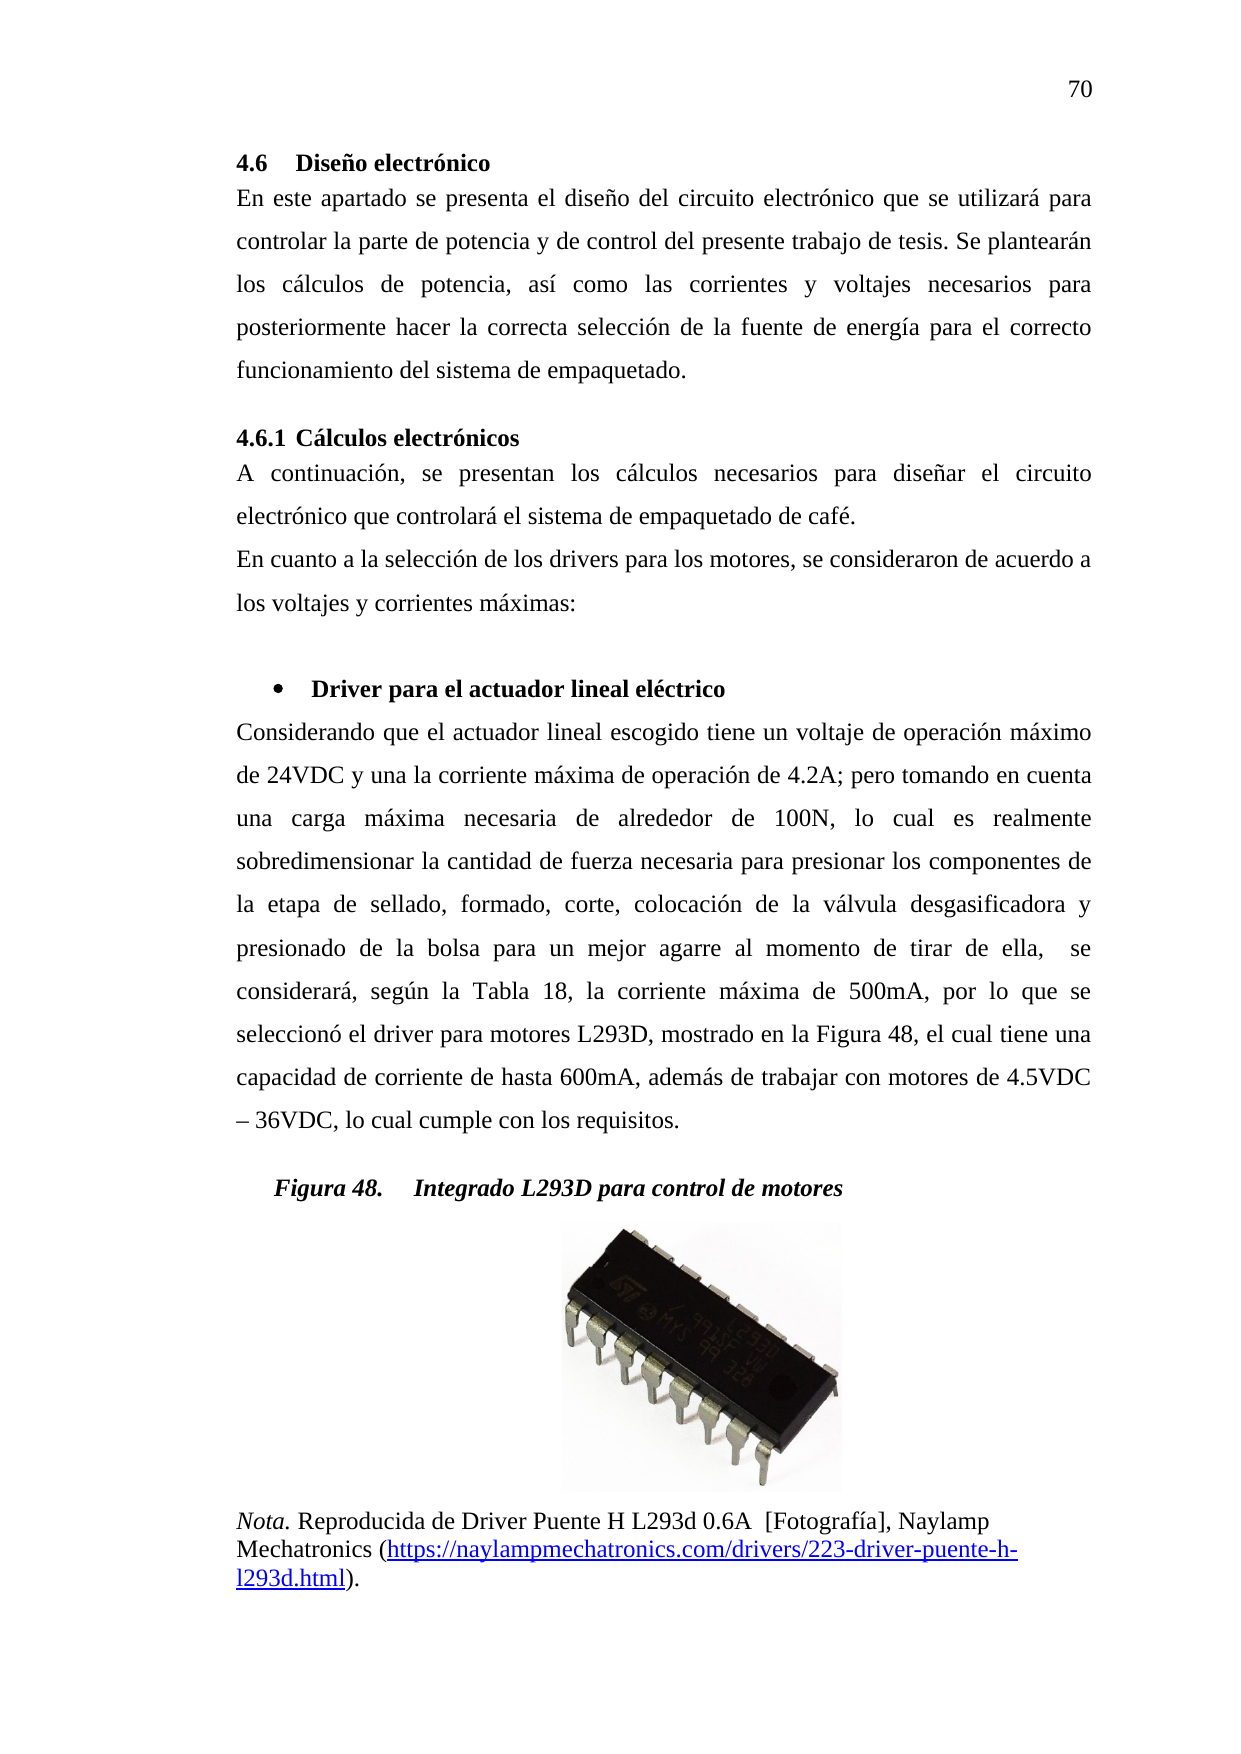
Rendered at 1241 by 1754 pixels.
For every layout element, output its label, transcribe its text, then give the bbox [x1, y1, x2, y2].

text En este apartado se presenta el diseño del circuito electrónico que se utilizará para controlar la parte de potencia y de control del presente trabajo de tesis. Se plantearán los cálculos de potencia, así como las corrientes y voltajes necesarios para posteriormente hacer la correcta selección de la fuente de energía para el correcto funcionamiento del sistema de empaquetado. [236, 183, 1092, 384]
subtitle Cálculos electrónicos [236, 423, 1092, 452]
subtitle Diseño electrónico [236, 148, 1092, 176]
list Driver para el actuador lineal eléctrico [274, 674, 1092, 703]
text Considerando que el actuador lineal escogido tiene un voltaje de operación máximo de 24VDC y una la corriente máxima de operación de 4.2A; pero tomando en cuenta una carga máxima necesaria de alrededor de 100N, lo cual es realmente sobredimensionar la cantidad de fuerza necesaria para presionar los componentes de la etapa de sellado, formado, corte, colocación de la válvula desgasificadora y presionado de la bolsa para un mejor agarre al momento de tirar de ella, se considerará, según la Tabla 18, la corriente máxima de 500mA, por lo que se seleccionó el driver para motores L293D, mostrado en la Figura 48, el cual tiene una capacidad de corriente de hasta 600mA, además de trabajar con motores de 4.5VDC – 36VDC, lo cual cumple con los requisitos. [236, 717, 1092, 1134]
picture [561, 1222, 843, 1492]
text En cuanto a la selección de los drivers para los motores, se consideraron de acuerdo a los voltajes y corrientes máximas: [236, 544, 1092, 616]
text Nota. Reproducida de Driver Puente H L293d 0.6A [Fotografía], Naylamp Mechatronics (https://naylampmechatronics.com/drivers/223-driver-puente-h-l293d.html). [236, 1506, 1092, 1592]
text A continuación, se presentan los cálculos necesarios para diseñar el circuito electrónico que controlará el sistema de empaquetado de café. [236, 458, 1092, 530]
text Integrado L293D para control de motores [274, 1173, 1092, 1202]
